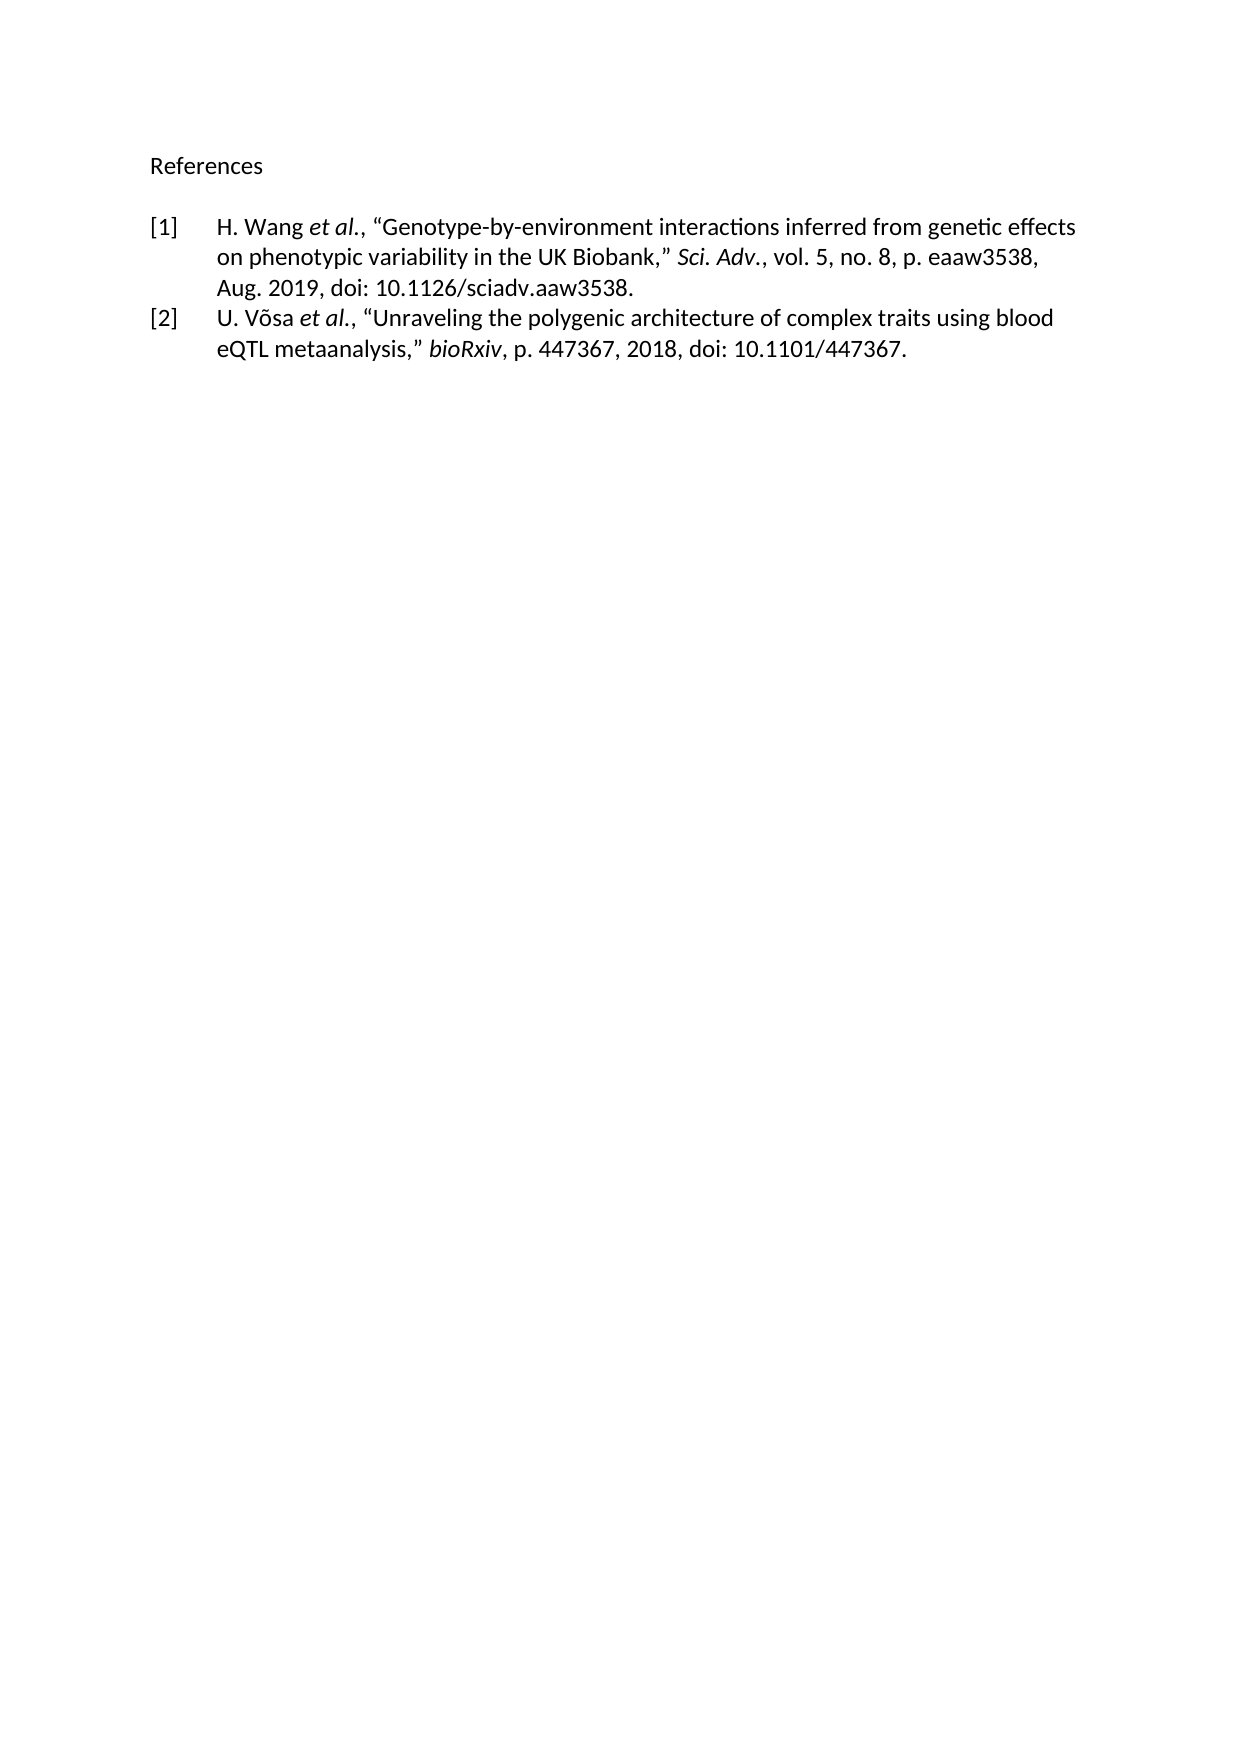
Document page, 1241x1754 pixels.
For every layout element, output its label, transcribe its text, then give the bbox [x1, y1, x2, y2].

text References [150, 150, 1090, 181]
text [1] H. Wang et al., “Genotype-by-environment interactions inferred from genetic effects on phenotypic variability in the UK Biobank,” Sci. Adv., vol. 5, no. 8, p. eaaw3538, Aug. 2019, doi: 10.1126/sciadv.aaw3538. [150, 211, 1090, 303]
text [2] U. Võsa et al., “Unraveling the polygenic architecture of complex traits using blood eQTL metaanalysis,” bioRxiv, p. 447367, 2018, doi: 10.1101/447367. [150, 303, 1090, 364]
